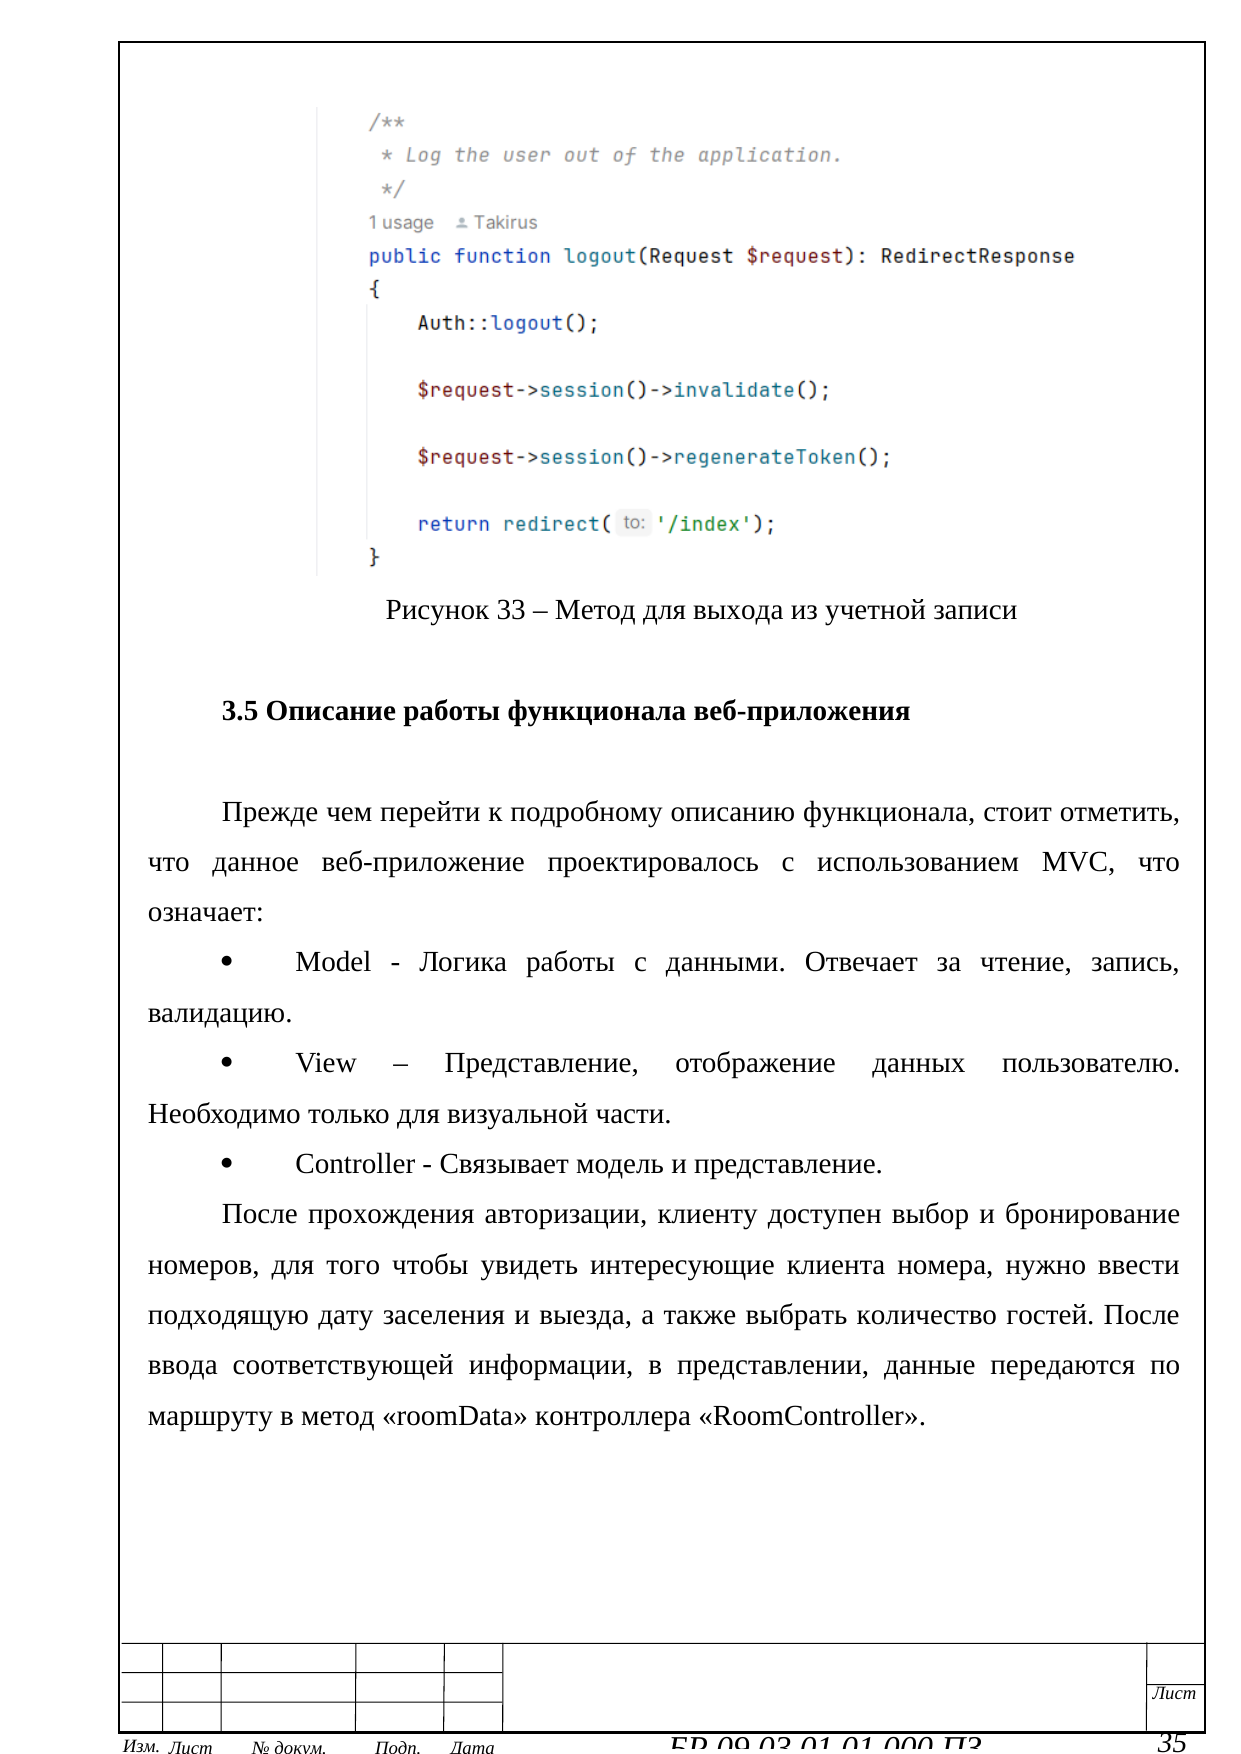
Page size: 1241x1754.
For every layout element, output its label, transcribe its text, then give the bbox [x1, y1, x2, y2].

subtitle 3.5 Описание работы функционала веб-приложения [148, 693, 1181, 727]
picture [309, 107, 1093, 576]
text Прежде чем перейти к подробному описанию функционала, стоит отметить, что данное веб-приложение проектировалось с использованием MVC, что означает: [148, 794, 1181, 928]
list View – Представление, отображение данных пользователю. Необходимо только для визуальной части. [148, 1045, 1181, 1129]
text Рисунок 33 – Метод для выхода из учетной записи [148, 592, 1181, 626]
list Controller - Связывает модель и представление. [148, 1146, 1181, 1180]
list Model - Логика работы с данными. Отвечает за чтение, запись, валидацию. [148, 944, 1181, 1028]
text После прохождения авторизации, клиенту доступен выбор и бронирование номеров, для того чтобы увидеть интересующие клиента номера, нужно ввести подходящую дату заселения и выезда, а также выбрать количество гостей. После ввода соответствующей информации, в представлении, данные передаются по маршруту в метод «roomData» контроллера «RoomController». [148, 1196, 1181, 1431]
